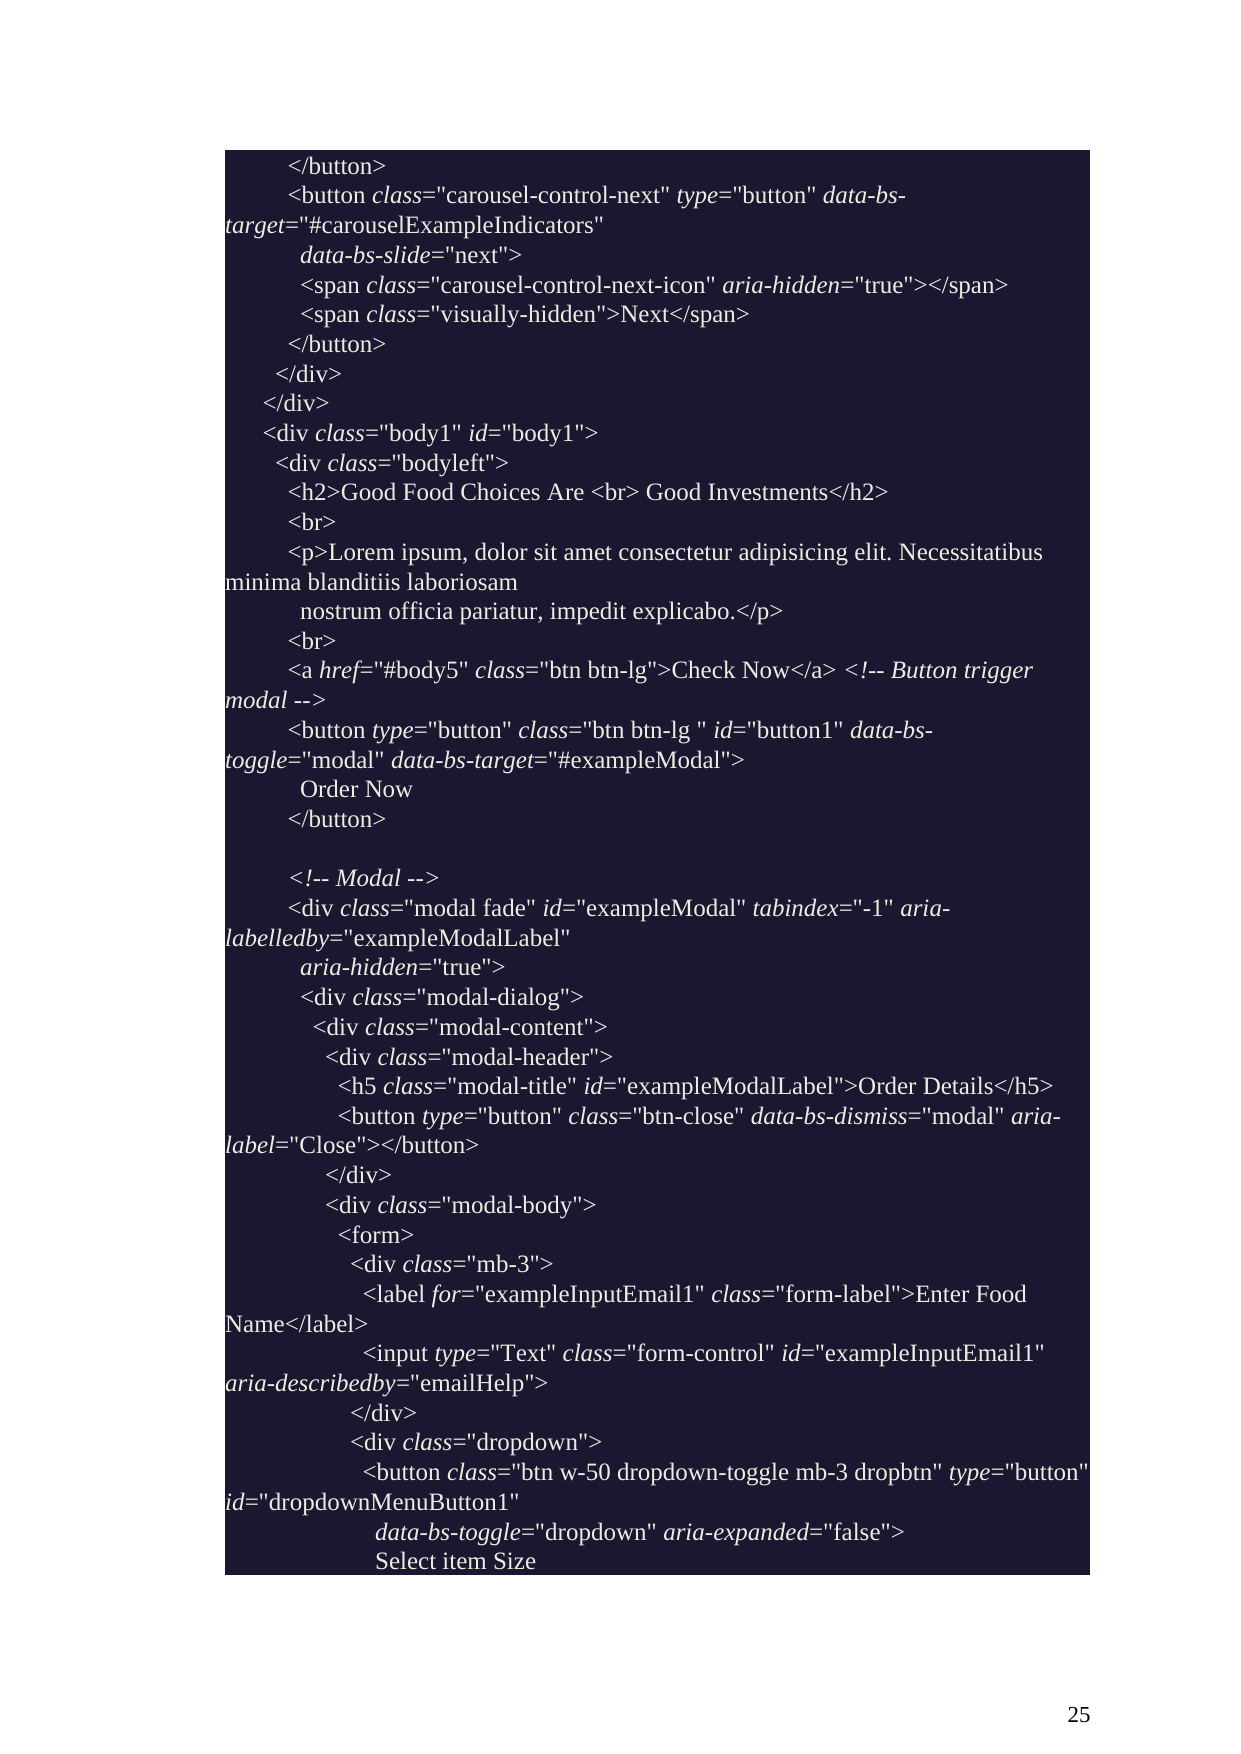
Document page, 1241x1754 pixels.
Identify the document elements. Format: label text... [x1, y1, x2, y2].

text <div class="mb-3"> [225, 1248, 1090, 1278]
text <label for="exampleInputEmail1" class="form-label">Enter Food Name</label> [225, 1278, 1090, 1337]
text </div> [225, 1159, 1090, 1189]
text <button class="carousel-control-next" type="button" data-bs-target="#carouselExampleIndicators" [225, 180, 1090, 239]
text Select item Size [225, 1545, 1090, 1575]
text nostrum officia pariatur, impedit explicabo.</p> [225, 595, 1090, 625]
text </button> [225, 328, 1090, 358]
text <input type="Text" class="form-control" id="exampleInputEmail1" aria-describedby="emailHelp"> [225, 1337, 1090, 1397]
text <div class="bodyleft"> [225, 447, 1090, 477]
text <div class="modal fade" id="exampleModal" tabindex="-1" aria-labelledby="exampleModalLabel" [225, 892, 1090, 952]
text <div class="modal-dialog"> [225, 981, 1090, 1011]
text <!-- Modal --> [225, 862, 1090, 892]
text <span class="visually-hidden">Next</span> [225, 298, 1090, 328]
text </div> [225, 358, 1090, 387]
text data-bs-slide="next"> [225, 239, 1090, 269]
text </div> [225, 1397, 1090, 1427]
text <button type="button" class="btn-close" data-bs-dismiss="modal" aria-label="Close"></button> [225, 1100, 1090, 1159]
text <div class="modal-body"> [225, 1189, 1090, 1219]
text <a href="#body5" class="btn btn-lg">Check Now</a> <!-- Button trigger modal --> [225, 655, 1090, 714]
text <span class="carousel-control-next-icon" aria-hidden="true"></span> [225, 269, 1090, 298]
text </button> [225, 150, 1090, 180]
text <p>Lorem ipsum, dolor sit amet consectetur adipisicing elit. Necessitatibus minima blanditiis laboriosam [225, 536, 1090, 595]
text </button> [225, 803, 1090, 833]
text <div class="modal-content"> [225, 1011, 1090, 1041]
text <div class="dropdown"> [225, 1427, 1090, 1456]
text <div class="modal-header"> [225, 1041, 1090, 1070]
text </div> [225, 387, 1090, 417]
text <button type="button" class="btn btn-lg " id="button1" data-bs-toggle="modal" data-bs-target="#exampleModal"> [225, 714, 1090, 773]
text <br> [225, 506, 1090, 536]
text aria-hidden="true"> [225, 952, 1090, 981]
text <br> [225, 625, 1090, 655]
text <div class="body1" id="body1"> [225, 417, 1090, 447]
text <h2>Good Food Choices Are <br> Good Investments</h2> [225, 477, 1090, 506]
text data-bs-toggle="dropdown" aria-expanded="false"> [225, 1516, 1090, 1545]
text Order Now [225, 773, 1090, 803]
text <h5 class="modal-title" id="exampleModalLabel">Order Details</h5> [225, 1070, 1090, 1100]
text <button class="btn w-50 dropdown-toggle mb-3 dropbtn" type="button" id="dropdownMenuButton1" [225, 1456, 1090, 1516]
text <form> [225, 1219, 1090, 1248]
